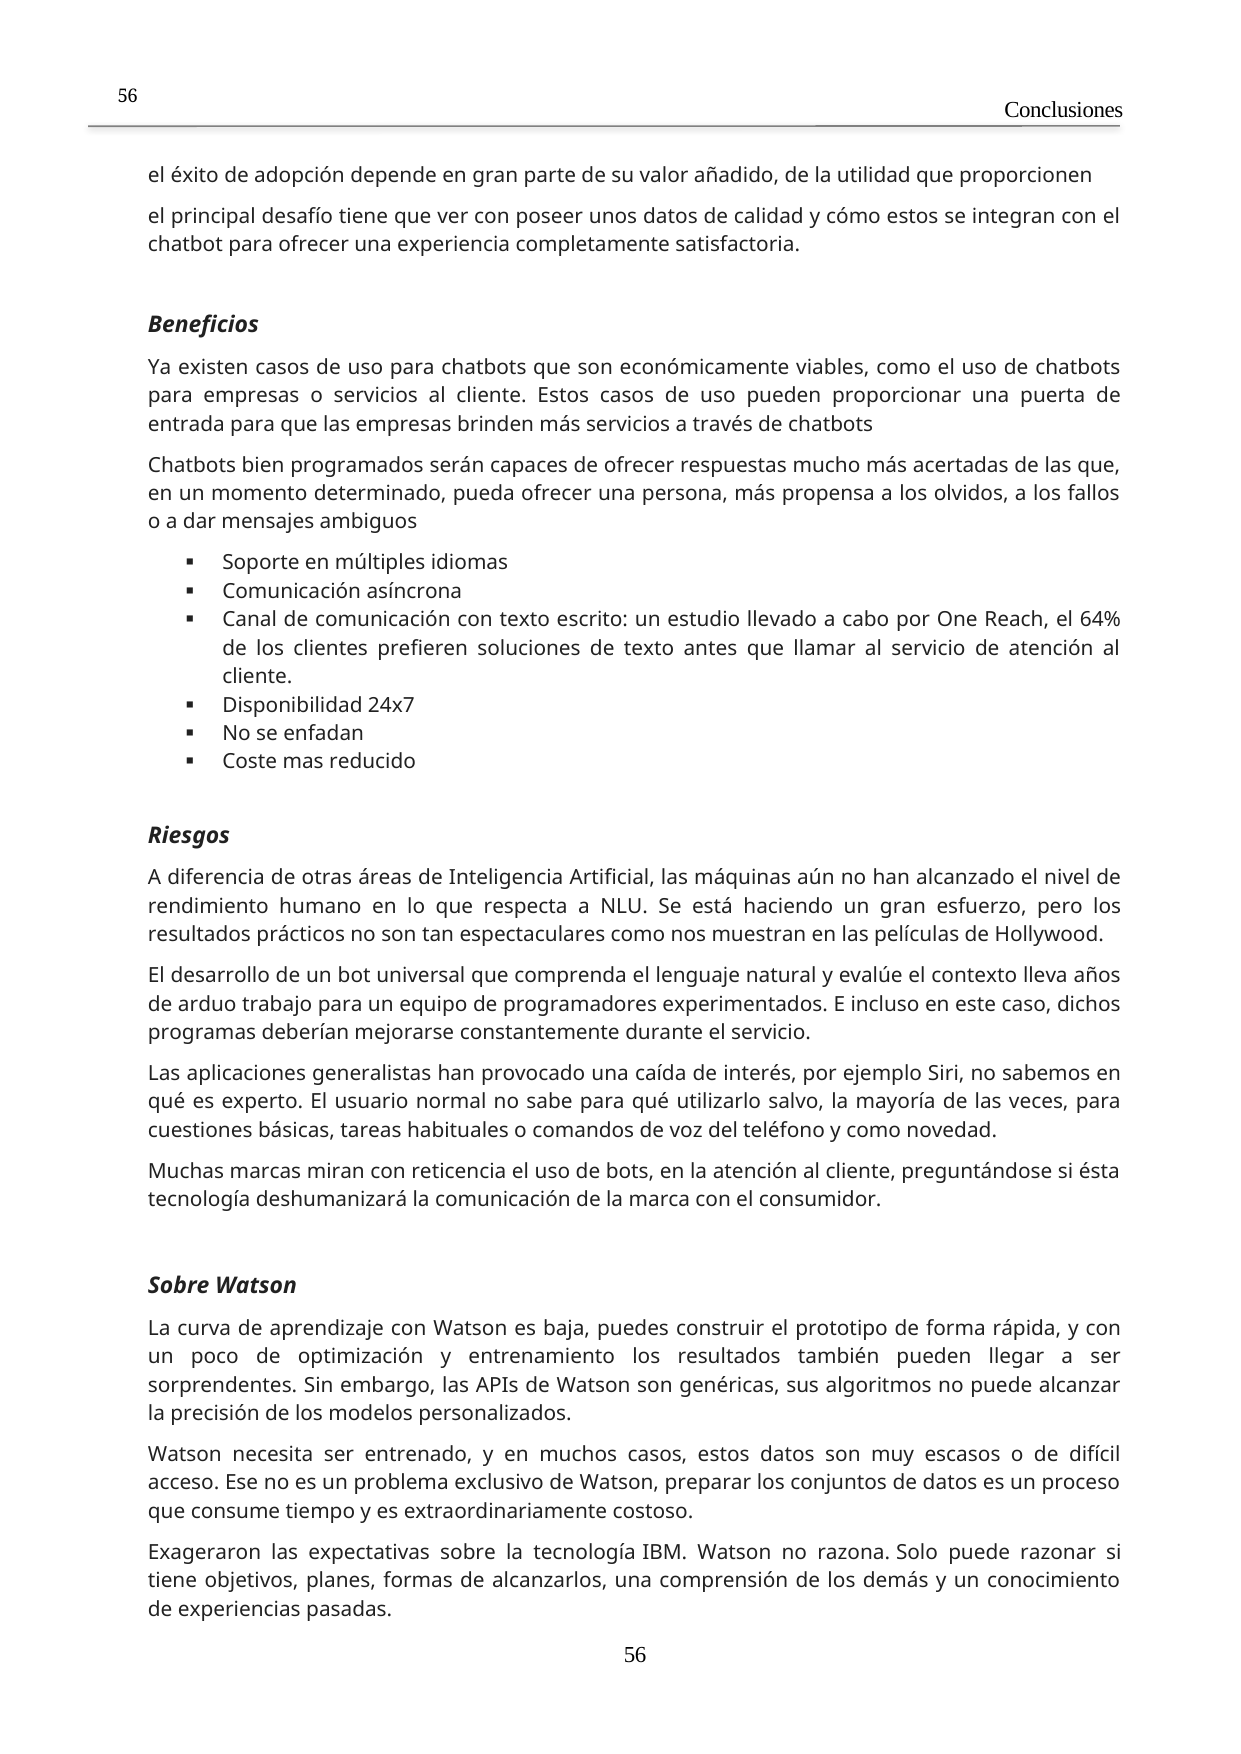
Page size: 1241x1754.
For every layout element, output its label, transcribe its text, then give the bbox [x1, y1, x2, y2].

list No se enfadan [185, 718, 1122, 747]
list Coste mas reducido [185, 747, 1122, 775]
text Riesgos [148, 819, 1122, 850]
text Las aplicaciones generalistas han provocado una caída de interés, por ejemplo Siri, no sabemos en qué es experto. El usuario normal no sabe para qué utilizarlo salvo, la mayoría de las veces, para cuestiones básicas, tareas habituales o comandos de voz del teléfono y como novedad. [148, 1058, 1122, 1143]
text La curva de aprendizaje con Watson es baja, puedes construir el prototipo de forma rápida, y con un poco de optimización y entrenamiento los resultados también pueden llegar a ser sorprendentes. Sin embargo, las APIs de Watson son genéricas, sus algoritmos no puede alcanzar la precisión de los modelos personalizados. [148, 1313, 1122, 1427]
text Sobre Watson [148, 1269, 1122, 1300]
text Exageraron las expectativas sobre la tecnología IBM. Watson no razona. Solo puede razonar si tiene objetivos, planes, formas de alcanzarlos, una comprensión de los demás y un conocimiento de experiencias pasadas. [148, 1537, 1122, 1622]
text Chatbots bien programados serán capaces de ofrecer respuestas mucho más acertadas de las que, en un momento determinado, pueda ofrecer una persona, más propensa a los olvidos, a los fallos o a dar mensajes ambiguos [148, 450, 1122, 535]
text Ya existen casos de uso para chatbots que son económicamente viables, como el uso de chatbots para empresas o servicios al cliente. Estos casos de uso pueden proporcionar una puerta de entrada para que las empresas brinden más servicios a través de chatbots [148, 352, 1122, 437]
text Beneficios [148, 308, 1122, 339]
list Disponibilidad 24x7 [185, 690, 1122, 718]
list Soporte en múltiples idiomas [185, 547, 1122, 576]
text El desarrollo de un bot universal que comprenda el lenguaje natural y evalúe el contexto lleva años de arduo trabajo para un equipo de programadores experimentados. E incluso en este caso, dichos programas deberían mejorarse constantemente durante el servicio. [148, 960, 1122, 1046]
list Comunicación asíncrona [185, 576, 1122, 604]
text A diferencia de otras áreas de Inteligencia Artificial, las máquinas aún no han alcanzado el nivel de rendimiento humano en lo que respecta a NLU. Se está haciendo un gran esfuerzo, pero los resultados prácticos no son tan espectaculares como nos muestran en las películas de Hollywood. [148, 862, 1122, 948]
list Canal de comunicación con texto escrito: un estudio llevado a cabo por One Reach, el 64% de los clientes prefieren soluciones de texto antes que llamar al servicio de atención al cliente. [185, 604, 1122, 690]
text Muchas marcas miran con reticencia el uso de bots, en la atención al cliente, preguntándose si ésta tecnología deshumanizará la comunicación de la marca con el consumidor. [148, 1156, 1122, 1213]
text el éxito de adopción depende en gran parte de su valor añadido, de la utilidad que proporcionen [148, 160, 1122, 188]
text el principal desafío tiene que ver con poseer unos datos de calidad y cómo estos se integran con el chatbot para ofrecer una experiencia completamente satisfactoria. [148, 201, 1122, 258]
text Watson necesita ser entrenado, y en muchos casos, estos datos son muy escasos o de difícil acceso. Ese no es un problema exclusivo de Watson, preparar los conjuntos de datos es un proceso que consume tiempo y es extraordinariamente costoso. [148, 1439, 1122, 1524]
